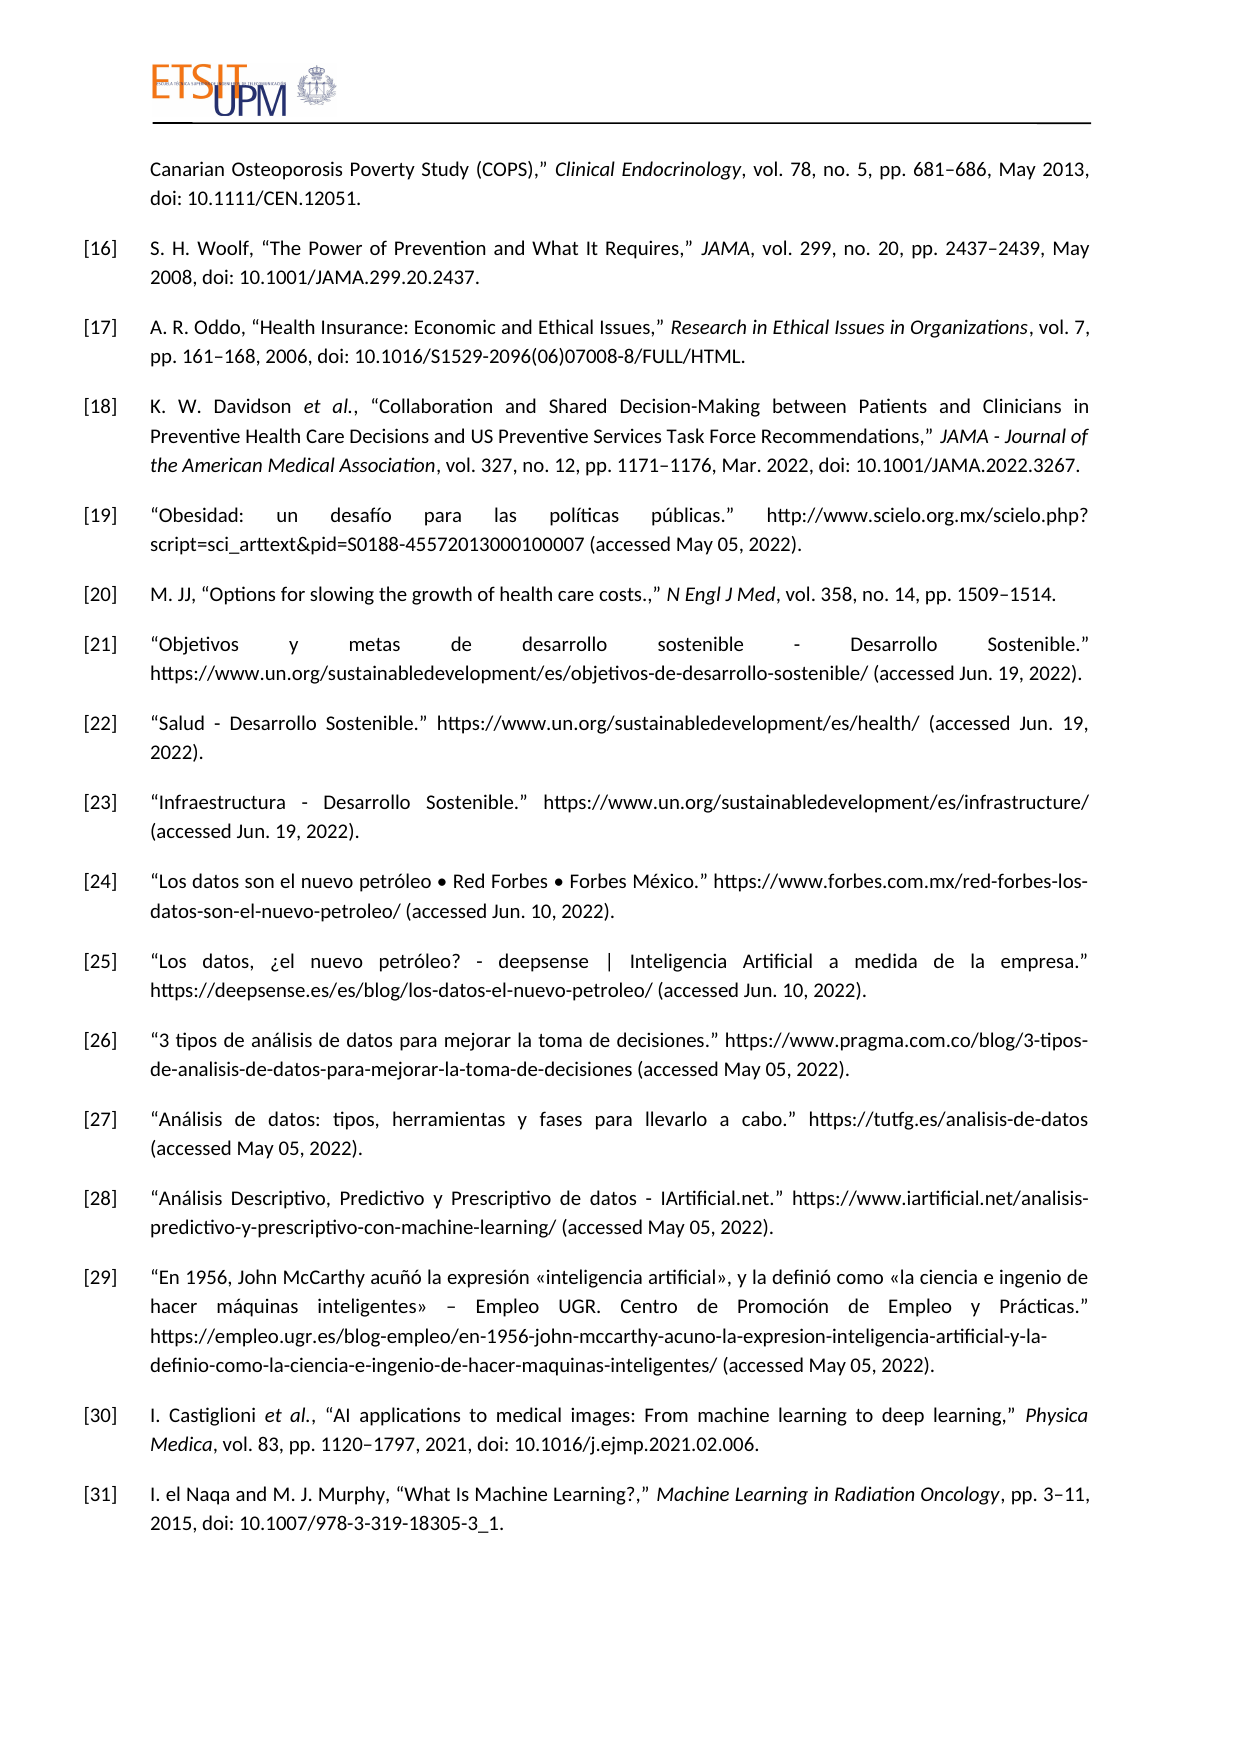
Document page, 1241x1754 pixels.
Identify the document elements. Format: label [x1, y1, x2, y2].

picture [151, 63, 338, 117]
